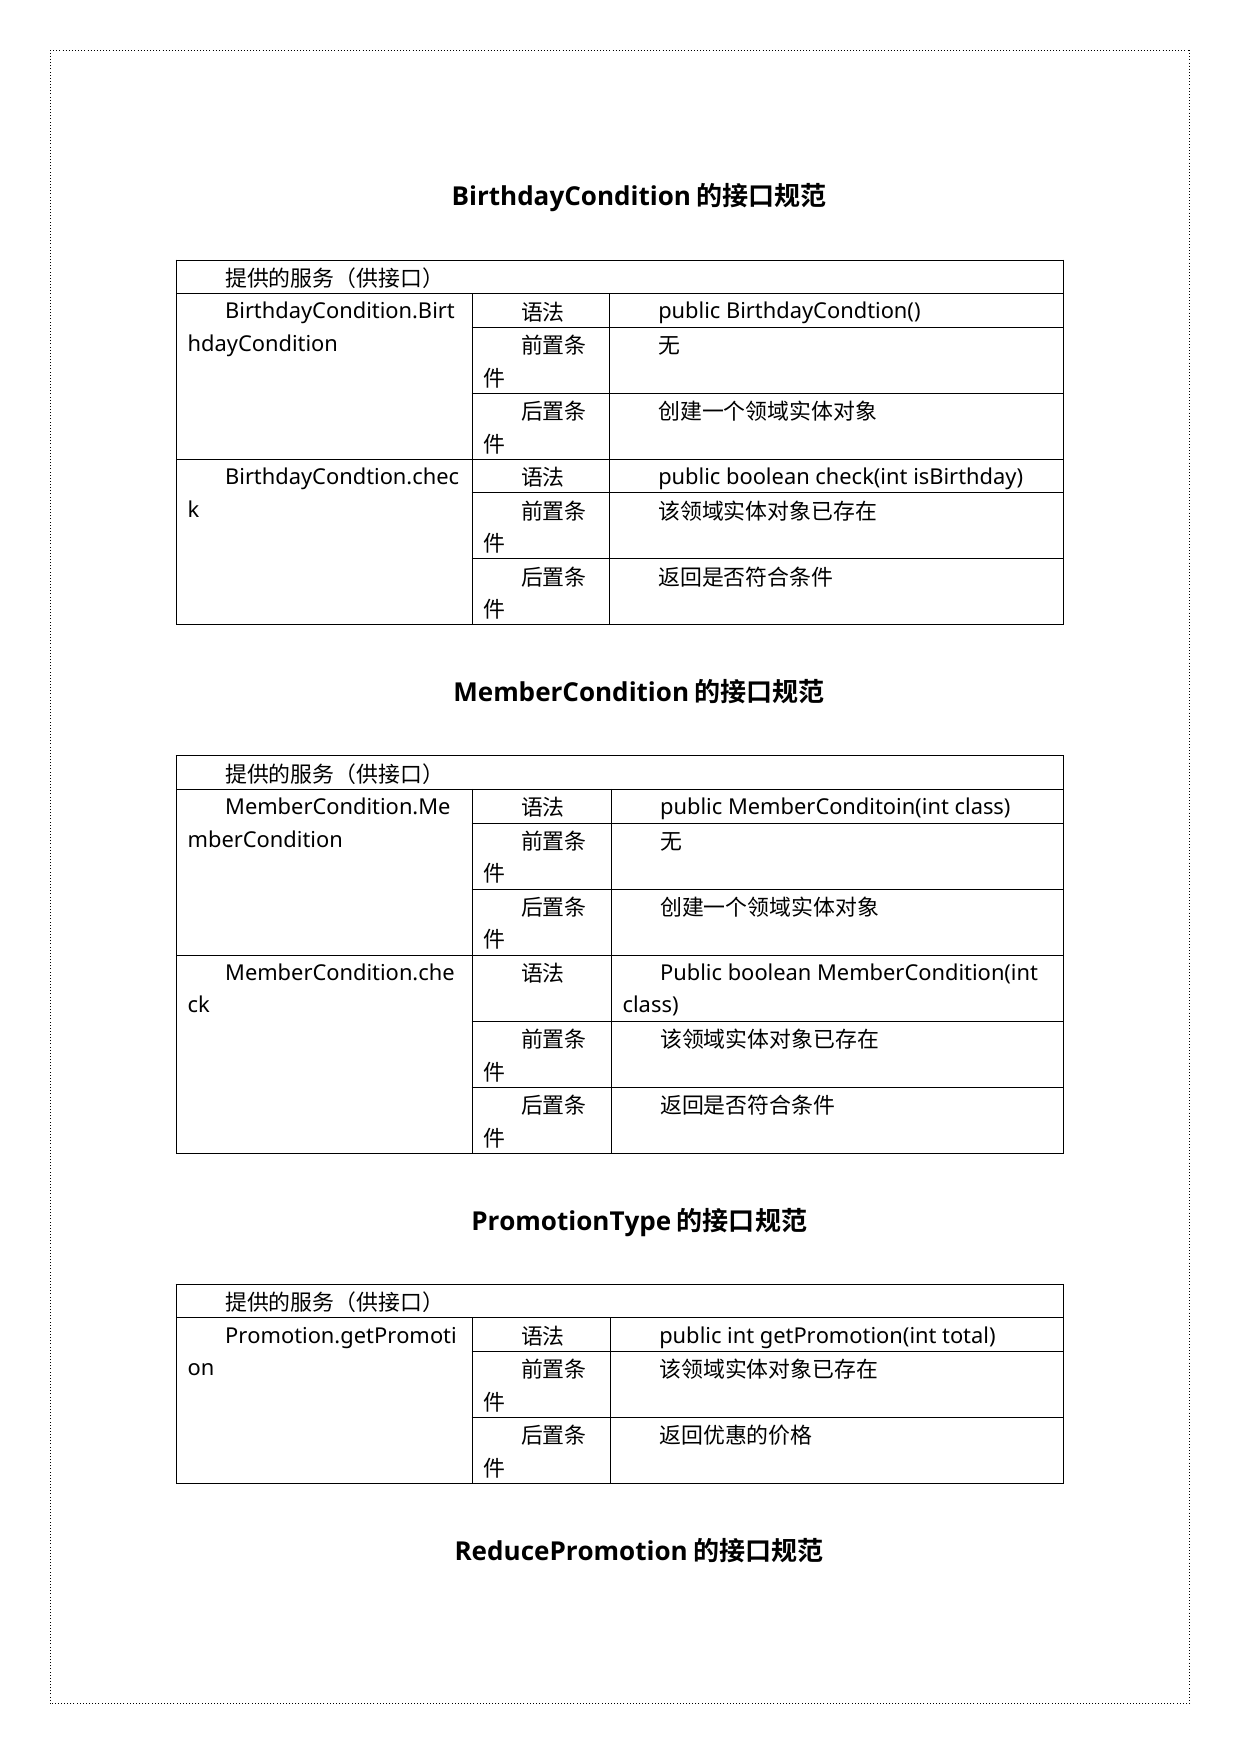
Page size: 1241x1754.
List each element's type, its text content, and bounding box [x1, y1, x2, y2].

table_cell 该领域实体对象已存在 [612, 1022, 1063, 1087]
table_cell 后置条件 [473, 394, 609, 459]
table_cell 语法 [473, 1318, 610, 1351]
text BirthdayCondition的接口规范 [187, 162, 1053, 227]
table_cell 语法 [473, 956, 611, 1021]
table_cell 语法 [473, 294, 609, 327]
table_cell 语法 [473, 460, 609, 492]
table_cell 前置条件 [473, 1352, 610, 1417]
table_cell 创建一个领域实体对象 [612, 890, 1063, 954]
table_cell 该领域实体对象已存在 [611, 1352, 1063, 1417]
table_header 提供的服务（供接口） [177, 261, 1063, 293]
table_cell 后置条件 [473, 1418, 610, 1483]
table_header 提供的服务（供接口） [177, 1285, 1063, 1317]
table_cell 创建一个领域实体对象 [610, 394, 1063, 459]
table_cell Promotion.getPromotion [177, 1318, 472, 1483]
text ReducePromotion的接口规范 [187, 1516, 1053, 1581]
table_cell 返回是否符合条件 [610, 559, 1063, 624]
table_cell public int getPromotion(int total) [611, 1318, 1063, 1351]
table_cell 前置条件 [473, 824, 611, 888]
table_cell 返回是否符合条件 [612, 1088, 1063, 1153]
table_cell 后置条件 [473, 890, 611, 954]
table_cell 该领域实体对象已存在 [610, 493, 1063, 558]
text PromotionType的接口规范 [187, 1186, 1053, 1251]
table_cell public BirthdayCondtion() [610, 294, 1063, 327]
table_cell MemberCondition.check [177, 956, 472, 1153]
table_cell 返回优惠的价格 [611, 1418, 1063, 1483]
table_cell BirthdayCondtion.check [177, 460, 472, 624]
table_cell public boolean check(int isBirthday) [610, 460, 1063, 492]
table_cell 前置条件 [473, 493, 609, 558]
text MemberCondition的接口规范 [187, 658, 1053, 723]
table_cell 无 [612, 824, 1063, 888]
table_cell 前置条件 [473, 328, 609, 393]
table_cell BirthdayCondition.BirthdayCondition [177, 294, 472, 459]
table_cell MemberCondition.MemberCondition [177, 790, 472, 954]
table_header 提供的服务（供接口） [177, 756, 1063, 789]
table_cell 无 [610, 328, 1063, 393]
table_cell public MemberConditoin(int class) [612, 790, 1063, 822]
table_cell 语法 [473, 790, 611, 822]
table_cell Public boolean MemberCondition(int class) [612, 956, 1063, 1021]
table_cell 前置条件 [473, 1022, 611, 1087]
table_cell 后置条件 [473, 559, 609, 624]
table_cell 后置条件 [473, 1088, 611, 1153]
